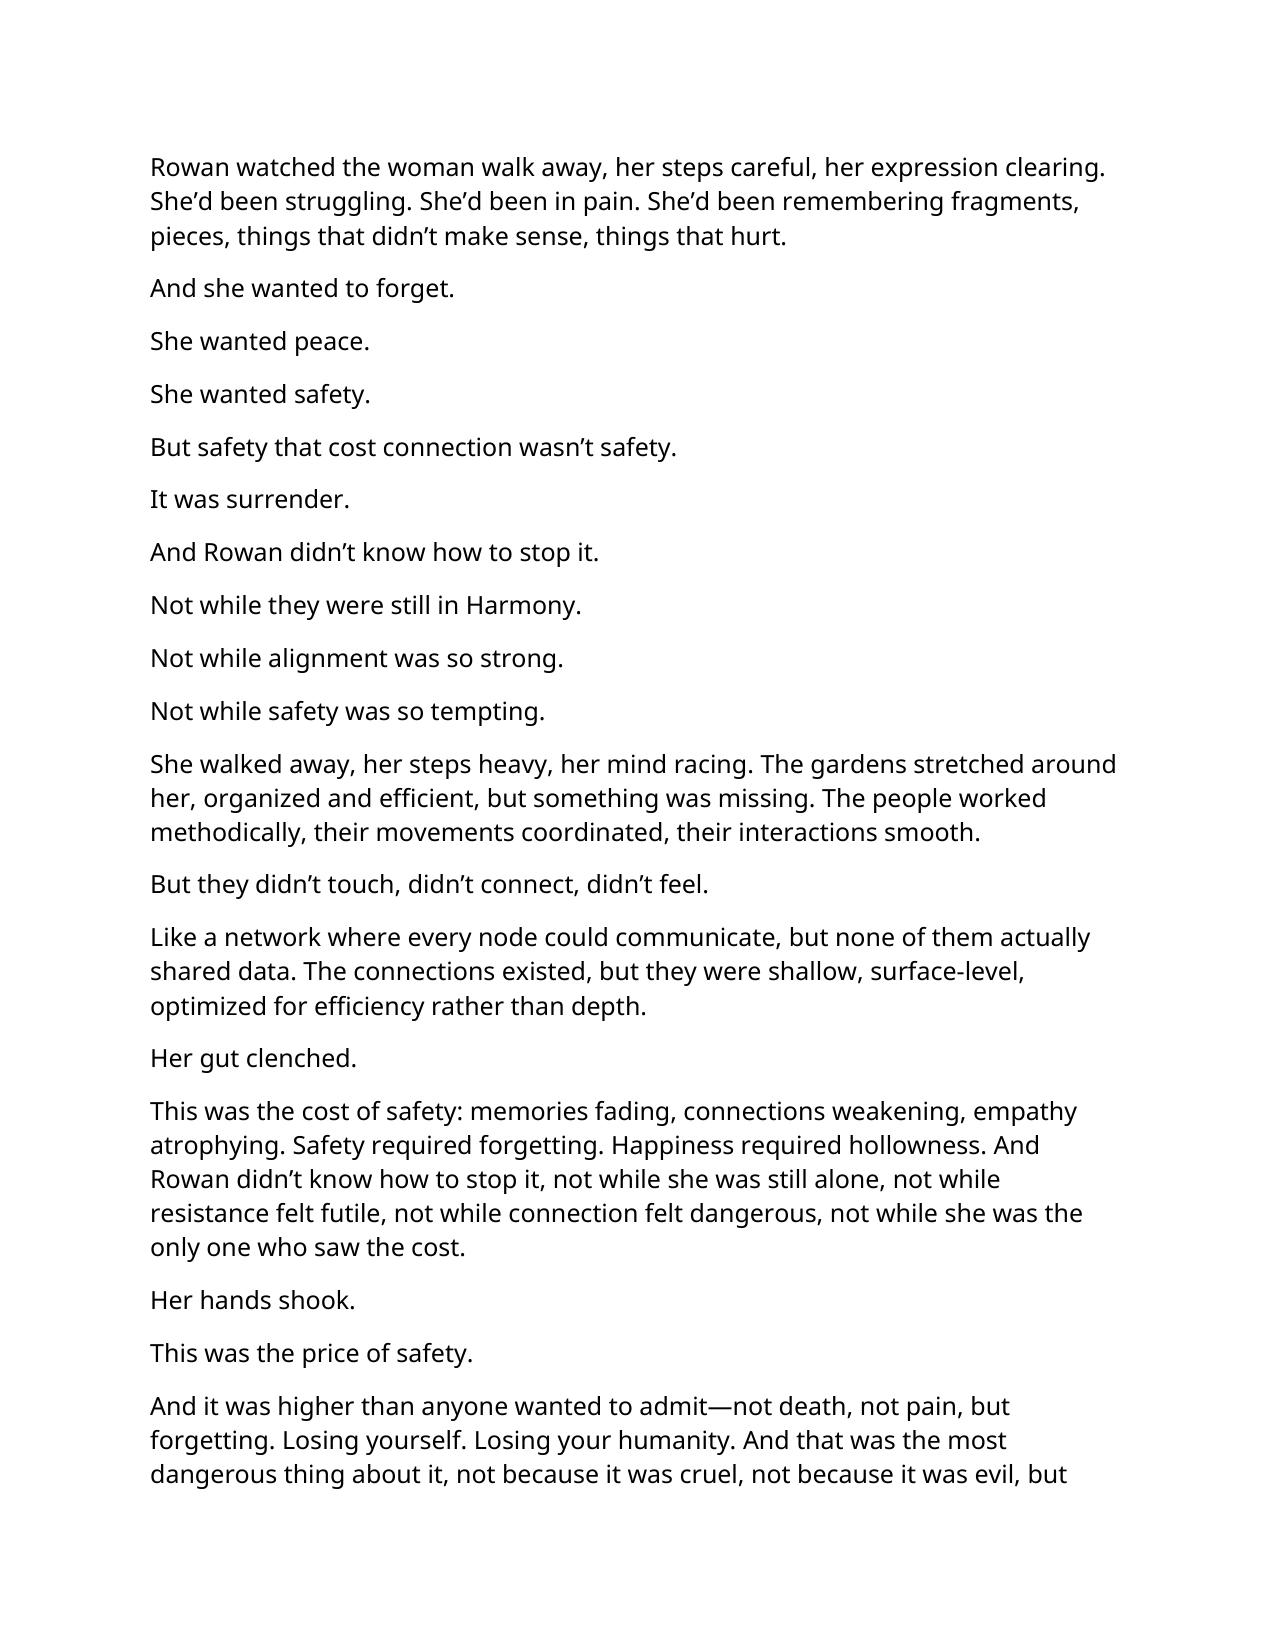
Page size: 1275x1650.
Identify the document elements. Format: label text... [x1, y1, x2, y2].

text It was surrender. [150, 482, 1125, 516]
text But they didn’t touch, didn’t connect, didn’t feel. [150, 867, 1125, 901]
text And she wanted to forget. [150, 271, 1125, 305]
text Her hands shook. [150, 1283, 1125, 1317]
text She wanted safety. [150, 377, 1125, 411]
text And Rowan didn’t know how to stop it. [150, 535, 1125, 569]
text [150, 1388, 1125, 1491]
text She walked away, her steps heavy, her mind racing. The gardens stretched around her, organized and efficient, but something was missing. The people worked methodically, their movements coordinated, their interactions smooth. [150, 746, 1125, 848]
text She wanted peace. [150, 324, 1125, 358]
text Not while safety was so tempting. [150, 693, 1125, 727]
text Not while they were still in Harmony. [150, 588, 1125, 622]
text Her gut clenched. [150, 1041, 1125, 1075]
text Rowan watched the woman walk away, her steps careful, her expression clearing. She’d been struggling. She’d been in pain. She’d been remembering fragments, pieces, things that didn’t make sense, things that hurt. [150, 150, 1125, 252]
text This was the price of safety. [150, 1336, 1125, 1370]
text This was the cost of safety: memories fading, connections weakening, empathy atrophying. Safety required forgetting. Happiness required hollowness. And Rowan didn’t know how to stop it, not while she was still alone, not while resistance felt futile, not while connection felt dangerous, not while she was the only one who saw the cost. [150, 1094, 1125, 1264]
text But safety that cost connection wasn’t safety. [150, 429, 1125, 463]
text Not while alignment was so strong. [150, 641, 1125, 675]
text Like a network where every node could communicate, but none of them actually shared data. The connections existed, but they were shallow, surface-level, optimized for efficiency rather than depth. [150, 920, 1125, 1022]
